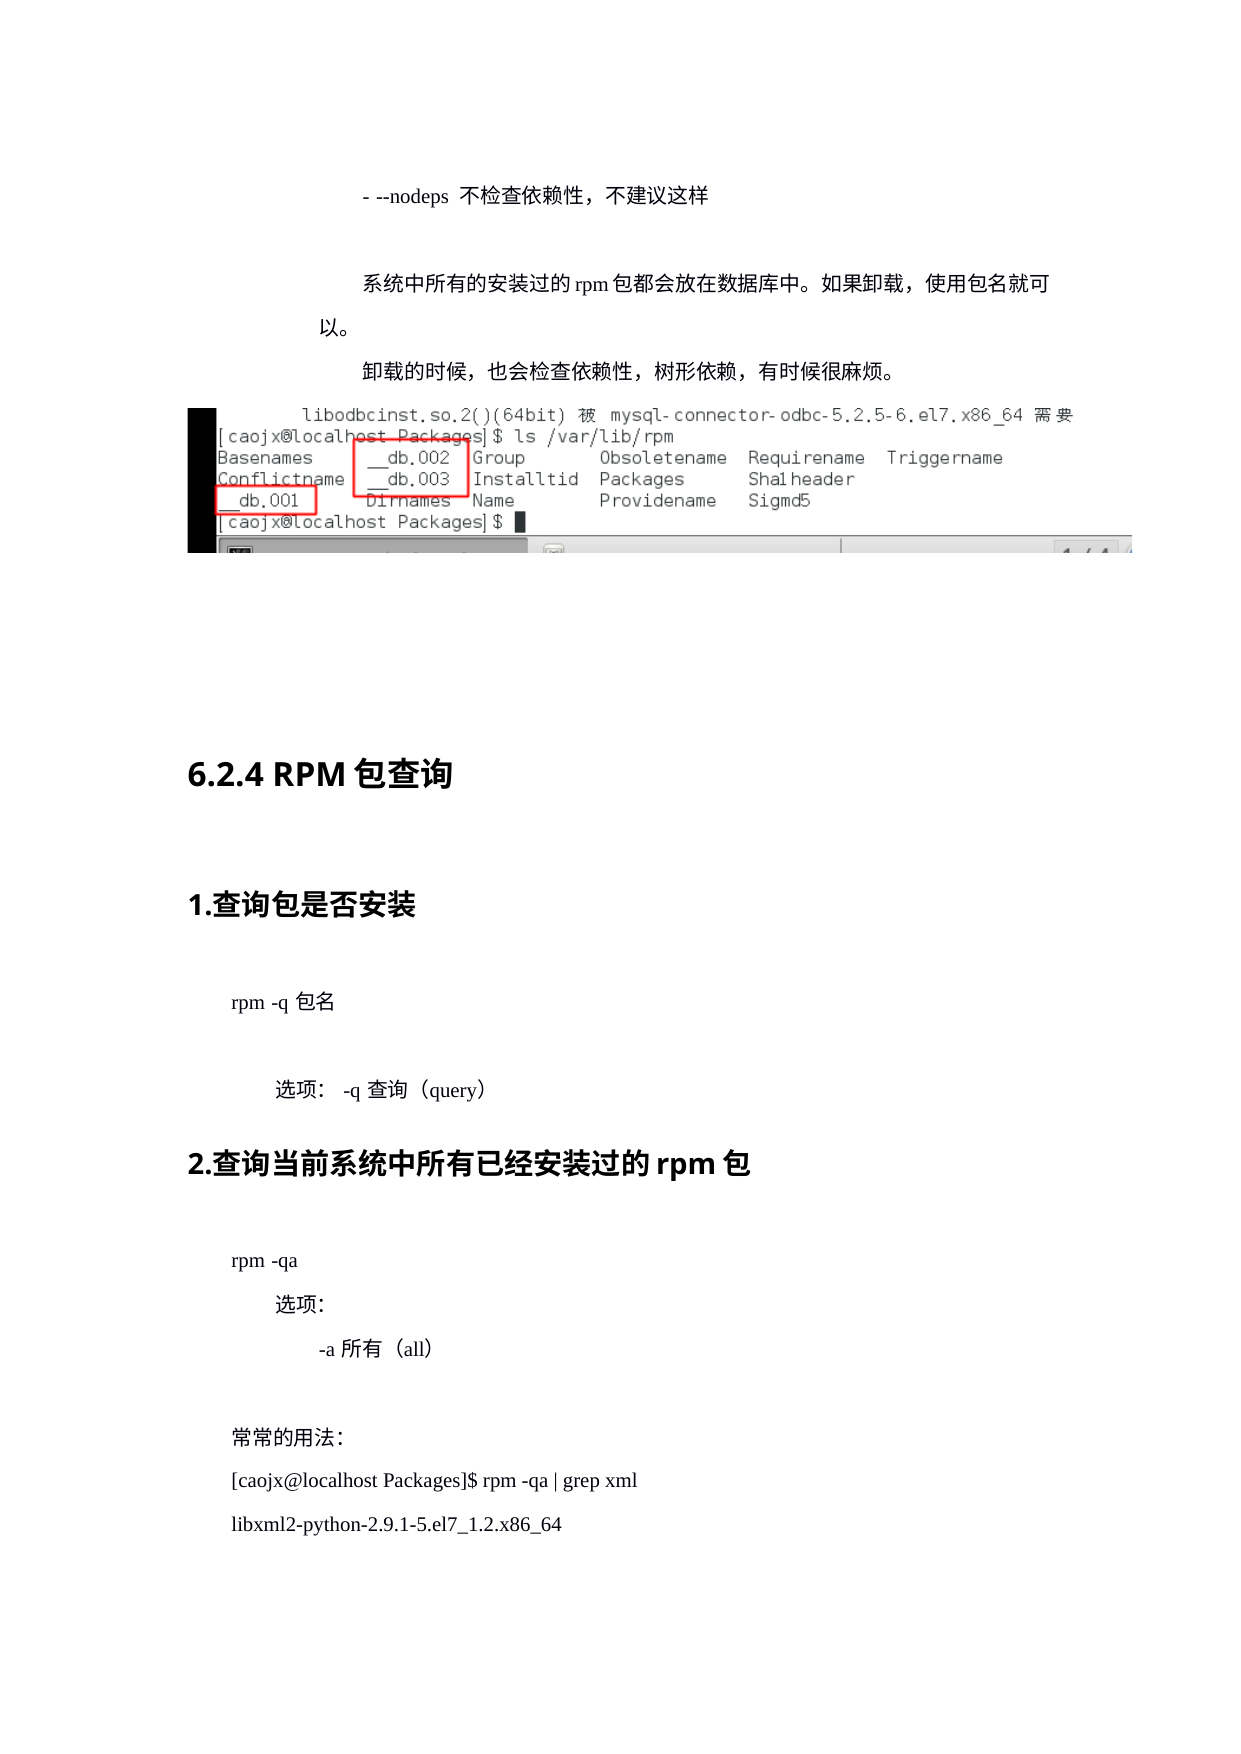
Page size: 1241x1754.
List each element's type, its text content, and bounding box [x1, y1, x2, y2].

text [caojx@localhost Packages]$ rpm -qa | grep xml [187, 1458, 1053, 1502]
picture [187, 408, 1133, 553]
text libxml2-python-2.9.1-5.el7_1.2.x86_64 [187, 1502, 1053, 1546]
text 选项： [231, 1282, 1053, 1326]
text - --nodeps 不检查依赖性，不建议这样 [319, 172, 1053, 216]
text rpm -q 包名 [187, 978, 1053, 1022]
text 系统中所有的安装过的rpm包都会放在数据库中。如果卸载，使用包名就可以。 [319, 260, 1053, 348]
subtitle 2.查询当前系统中所有已经安装过的rpm包 [187, 1140, 1053, 1184]
subtitle 6.2.4 RPM包查询 [187, 728, 1053, 816]
text 卸载的时候，也会检查依赖性，树形依赖，有时候很麻烦。 [319, 348, 1053, 392]
text -a 所有（all） [275, 1326, 1053, 1370]
text 选项： -q 查询（query） [231, 1066, 1053, 1111]
subtitle 1.查询包是否安装 [187, 880, 1053, 924]
text rpm -qa [187, 1238, 1053, 1282]
text 常常的用法： [187, 1414, 1053, 1458]
